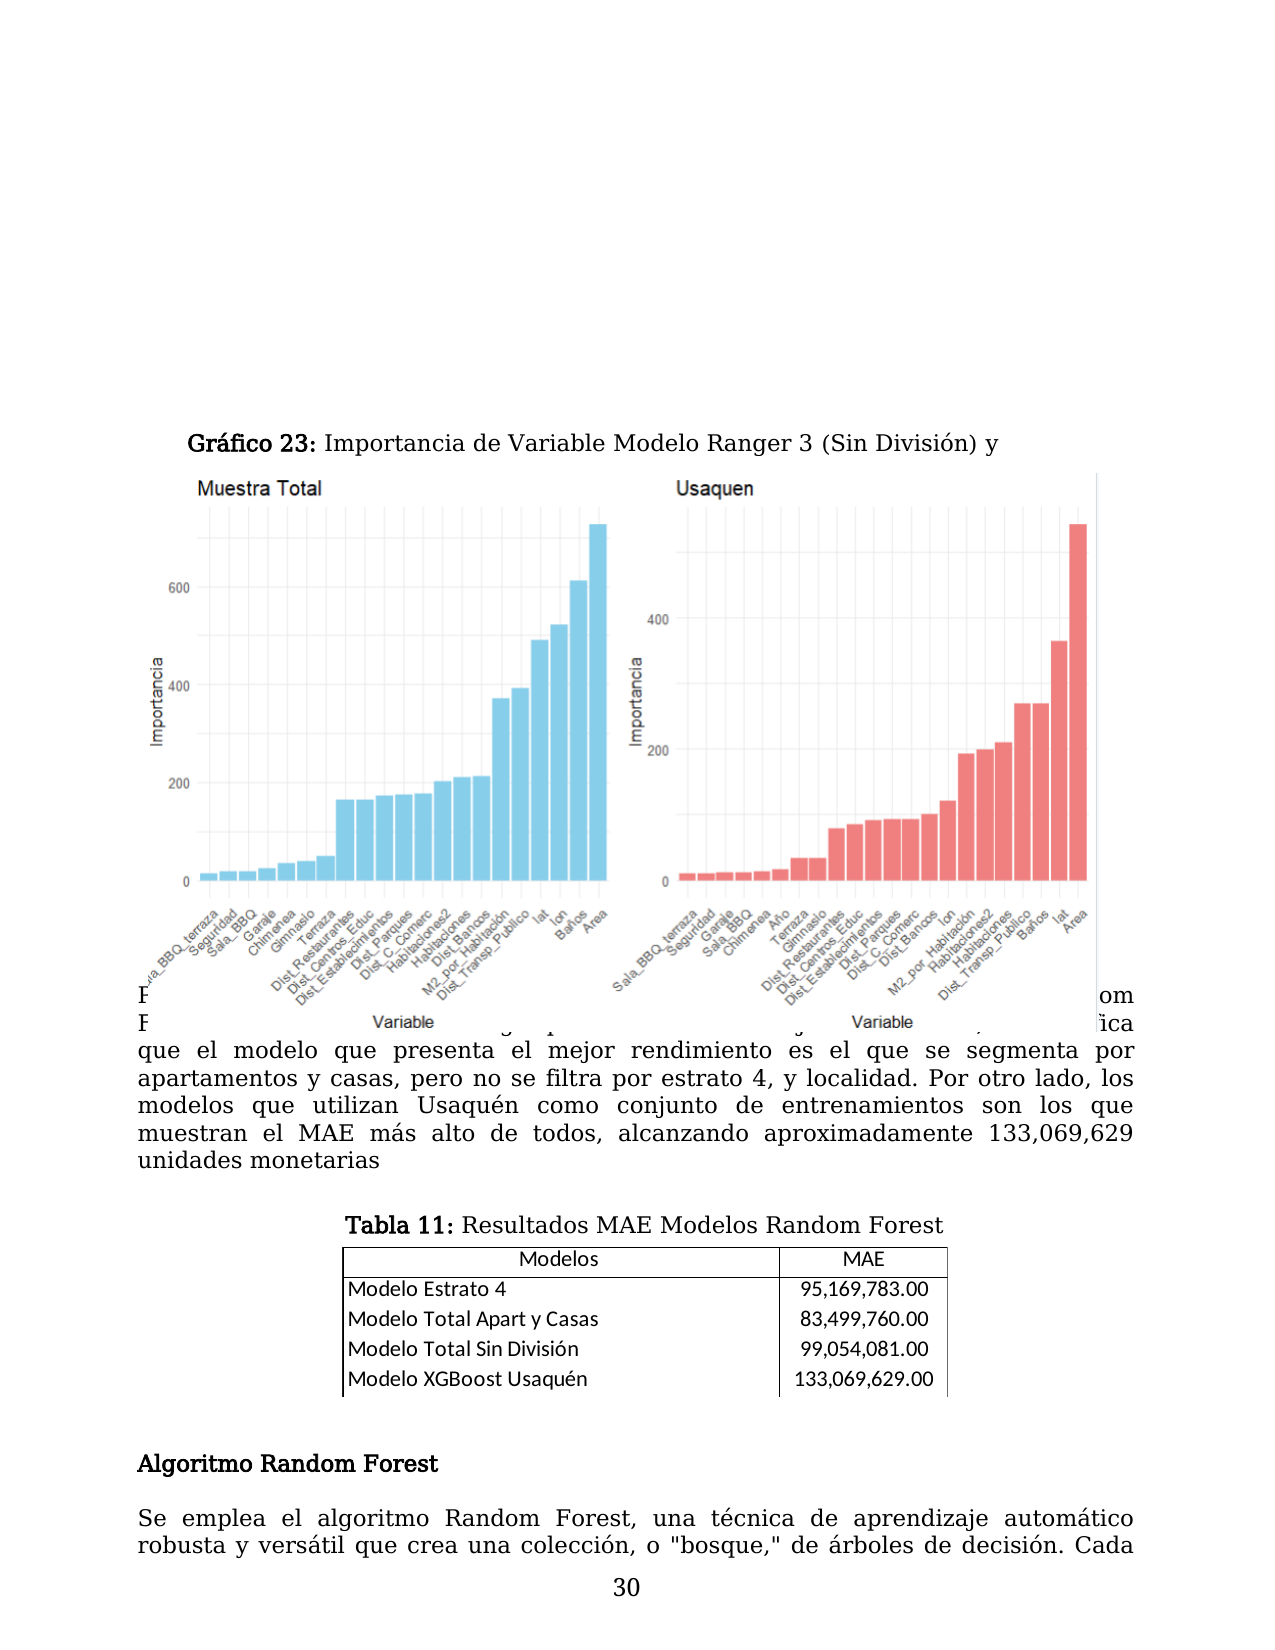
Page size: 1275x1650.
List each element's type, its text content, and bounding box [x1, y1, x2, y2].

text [137, 1504, 1135, 1559]
picture [148, 473, 1099, 1032]
text Algoritmo Random Forest [137, 1449, 1135, 1476]
text Por otra parte, al analizar la precisión de los modelos con la metodología Random Forest usando el comando Ranger para los distintos conjuntos de datos, se identifica que el modelo que presenta el mejor rendimiento es el que se segmenta por apartamentos y casas, pero no se filtra por estrato 4, y localidad. Por otro lado, los modelos que utilizan Usaquén como conjunto de entrenamientos son los que muestran el MAE más alto de todos, alcanzando aproximadamente 133,069,629 unidades monetarias [137, 981, 1135, 1174]
